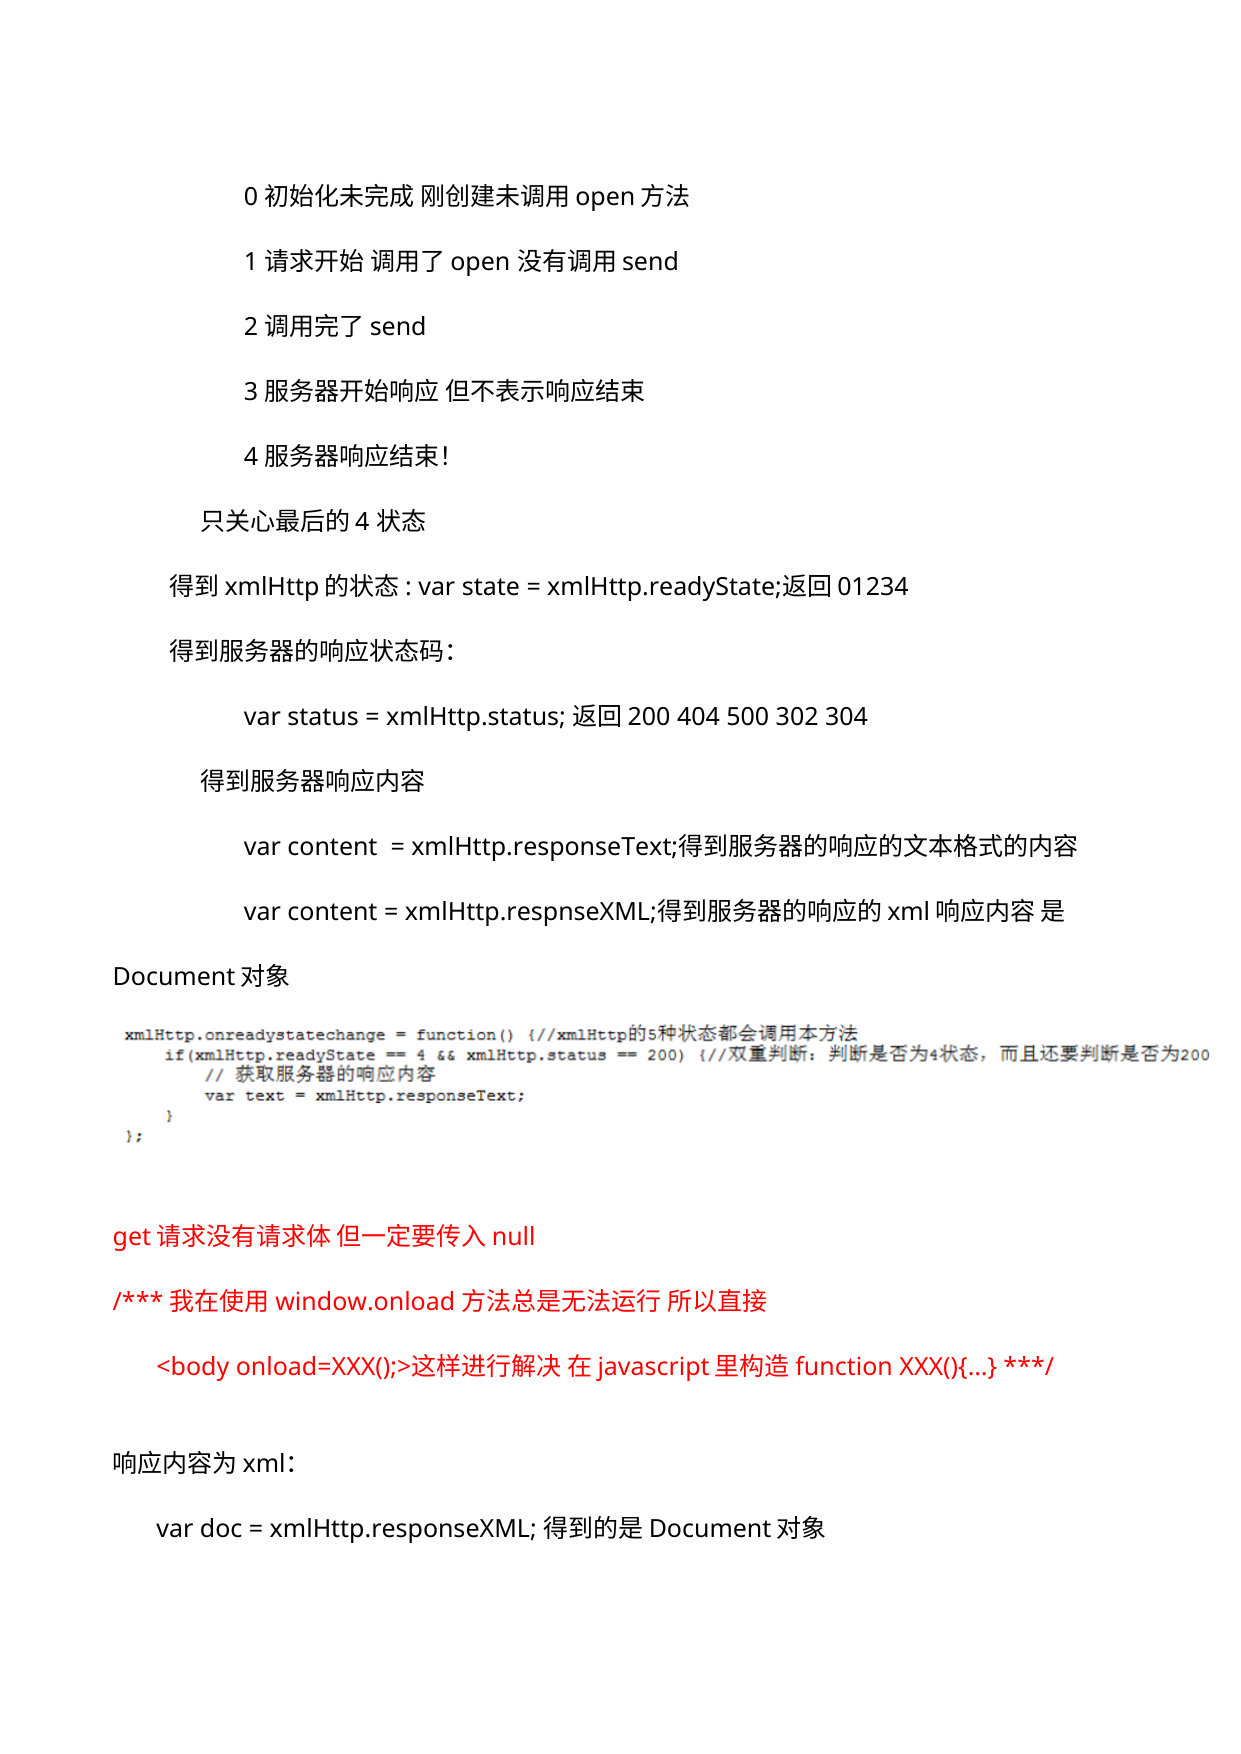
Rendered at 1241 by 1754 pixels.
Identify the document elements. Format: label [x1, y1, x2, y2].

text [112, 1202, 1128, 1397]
picture [112, 1021, 1213, 1188]
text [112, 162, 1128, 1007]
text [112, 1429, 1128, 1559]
